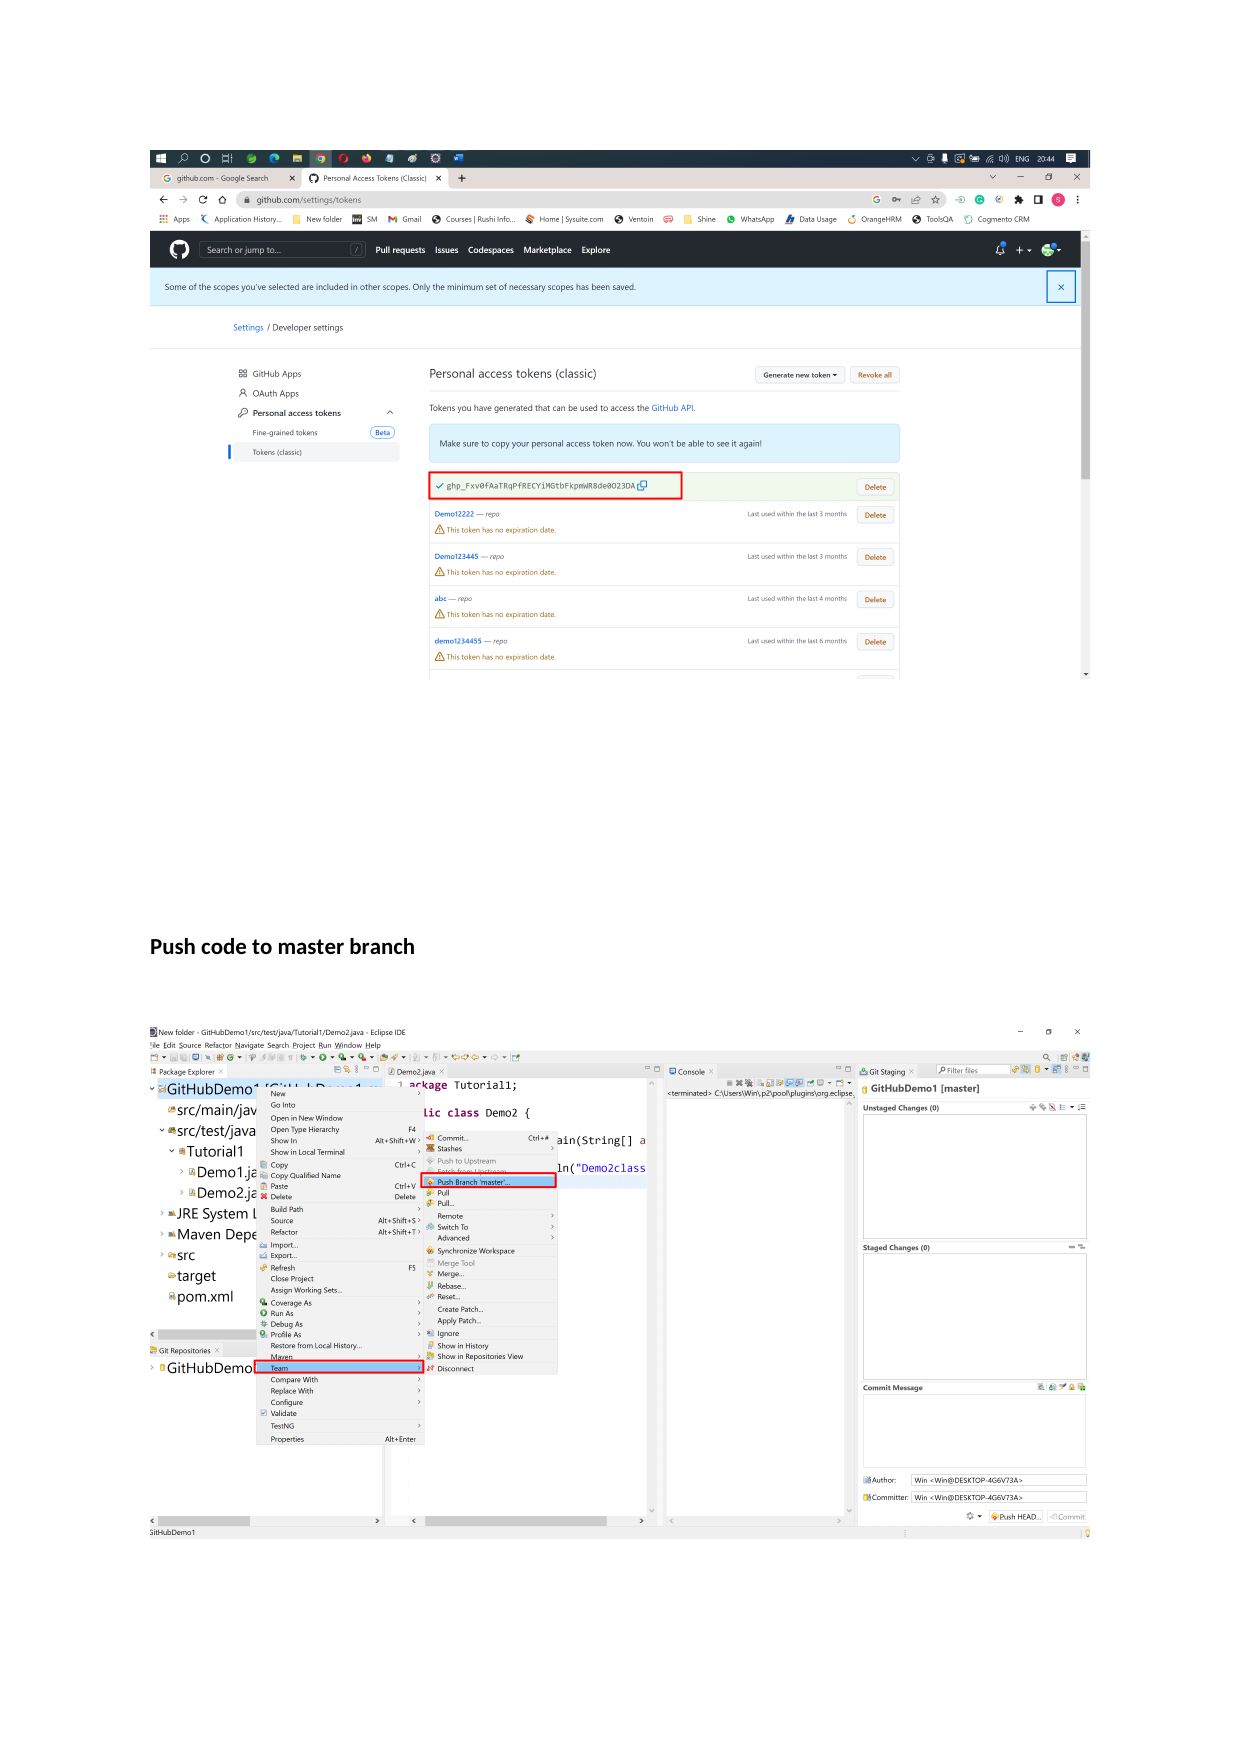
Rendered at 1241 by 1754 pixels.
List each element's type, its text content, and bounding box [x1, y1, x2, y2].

picture [150, 150, 1091, 679]
picture [150, 1025, 1091, 1539]
text Push code to master branch [150, 932, 1090, 960]
